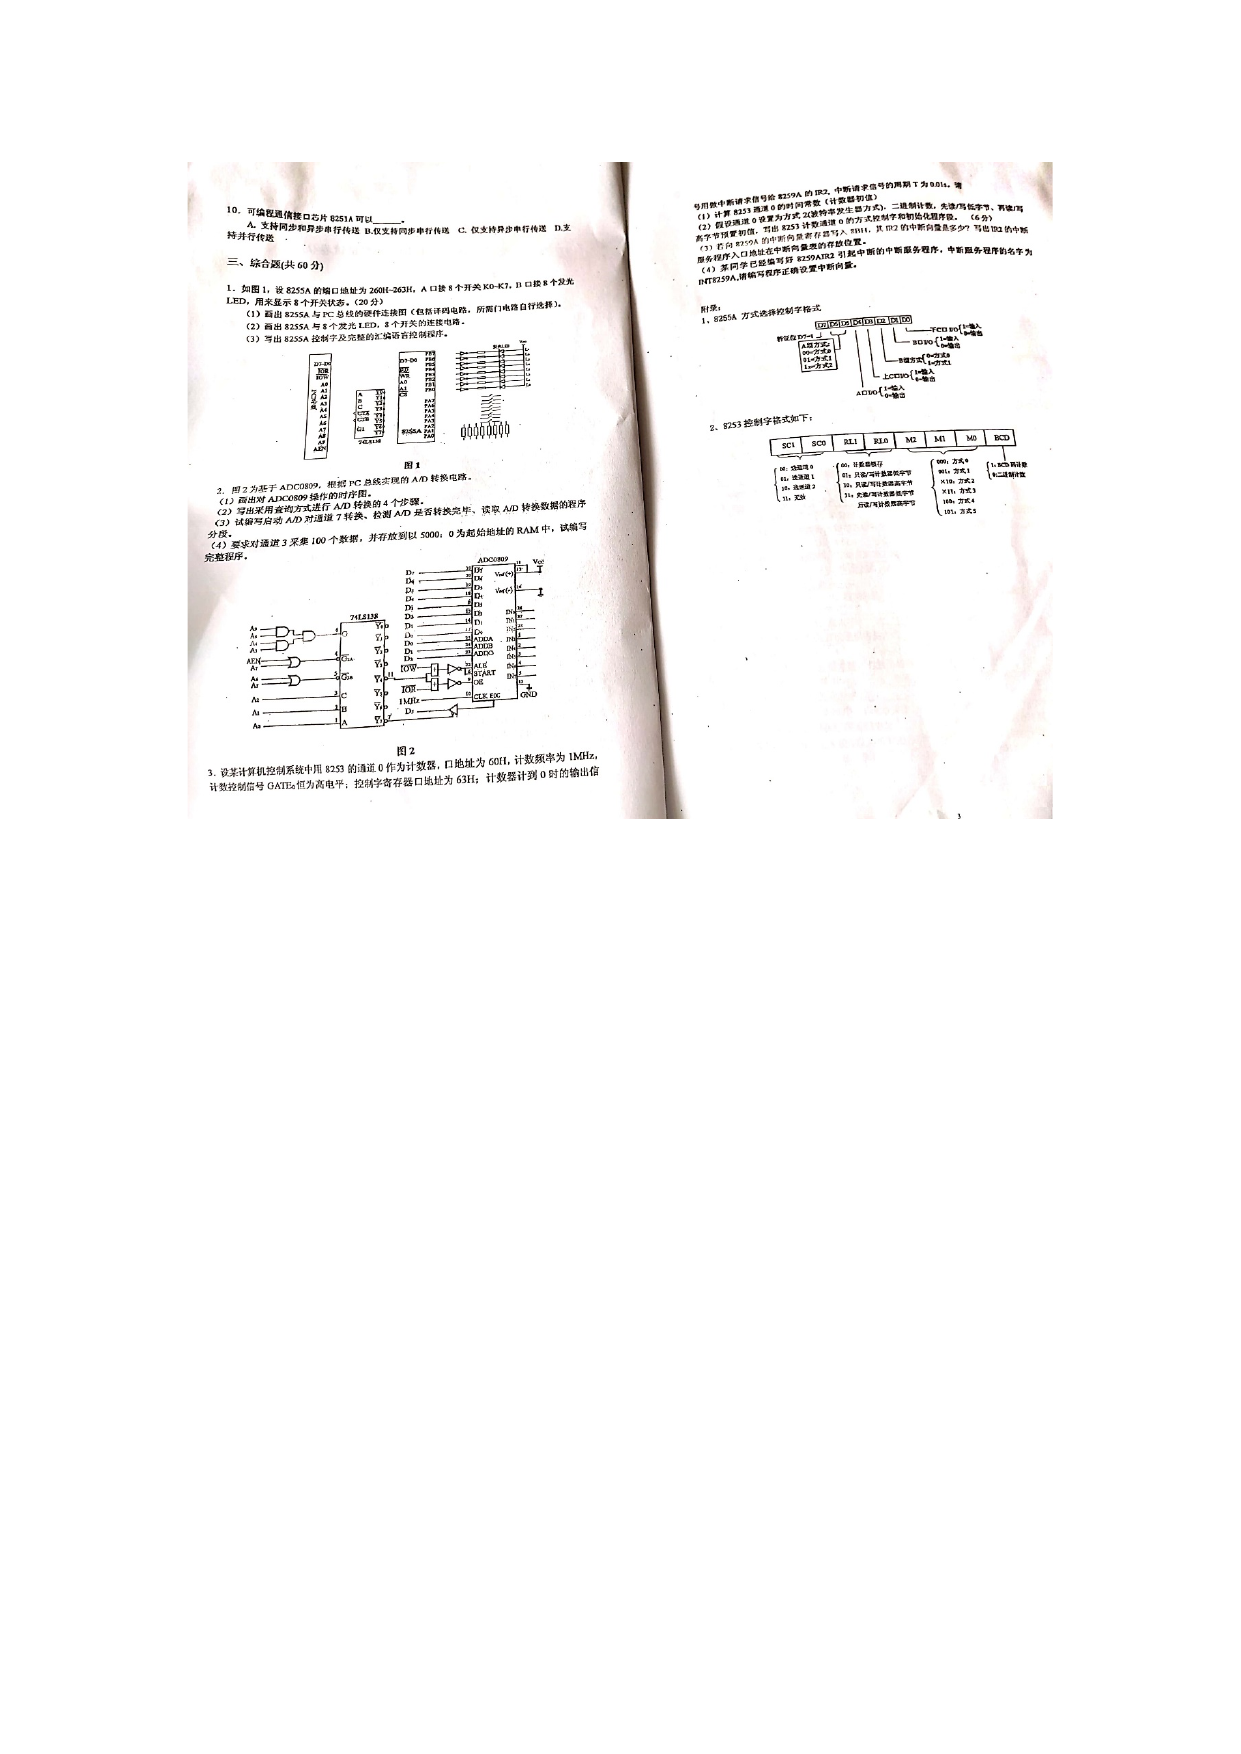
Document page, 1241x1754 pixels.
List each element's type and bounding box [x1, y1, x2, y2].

picture [187, 162, 1053, 819]
